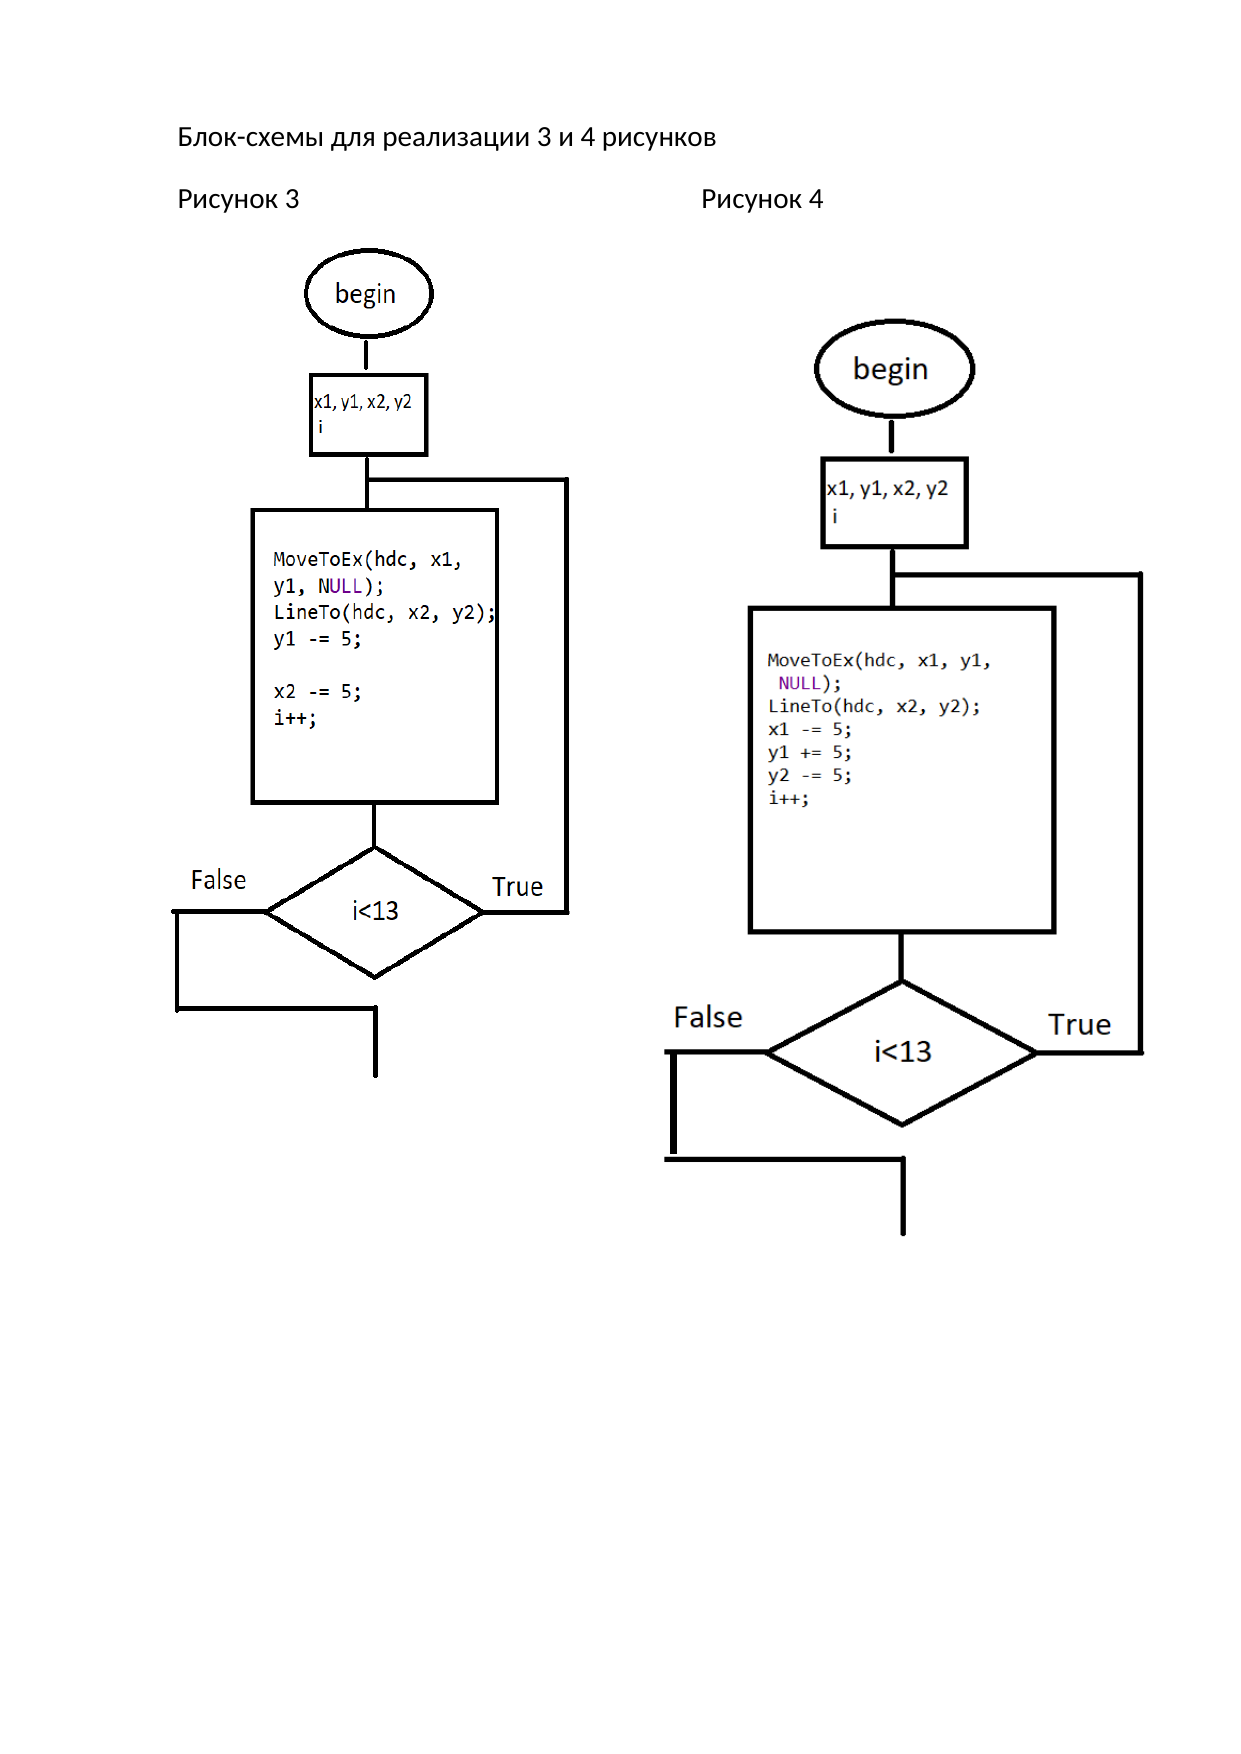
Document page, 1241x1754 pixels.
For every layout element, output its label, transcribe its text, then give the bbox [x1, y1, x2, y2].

text Рисунок 4 [664, 180, 1152, 216]
picture [664, 303, 1173, 1254]
text Блок-схемы для реализации 3 и 4 рисунков [177, 118, 1152, 154]
picture [103, 241, 649, 1101]
text Рисунок 3 [177, 180, 627, 216]
